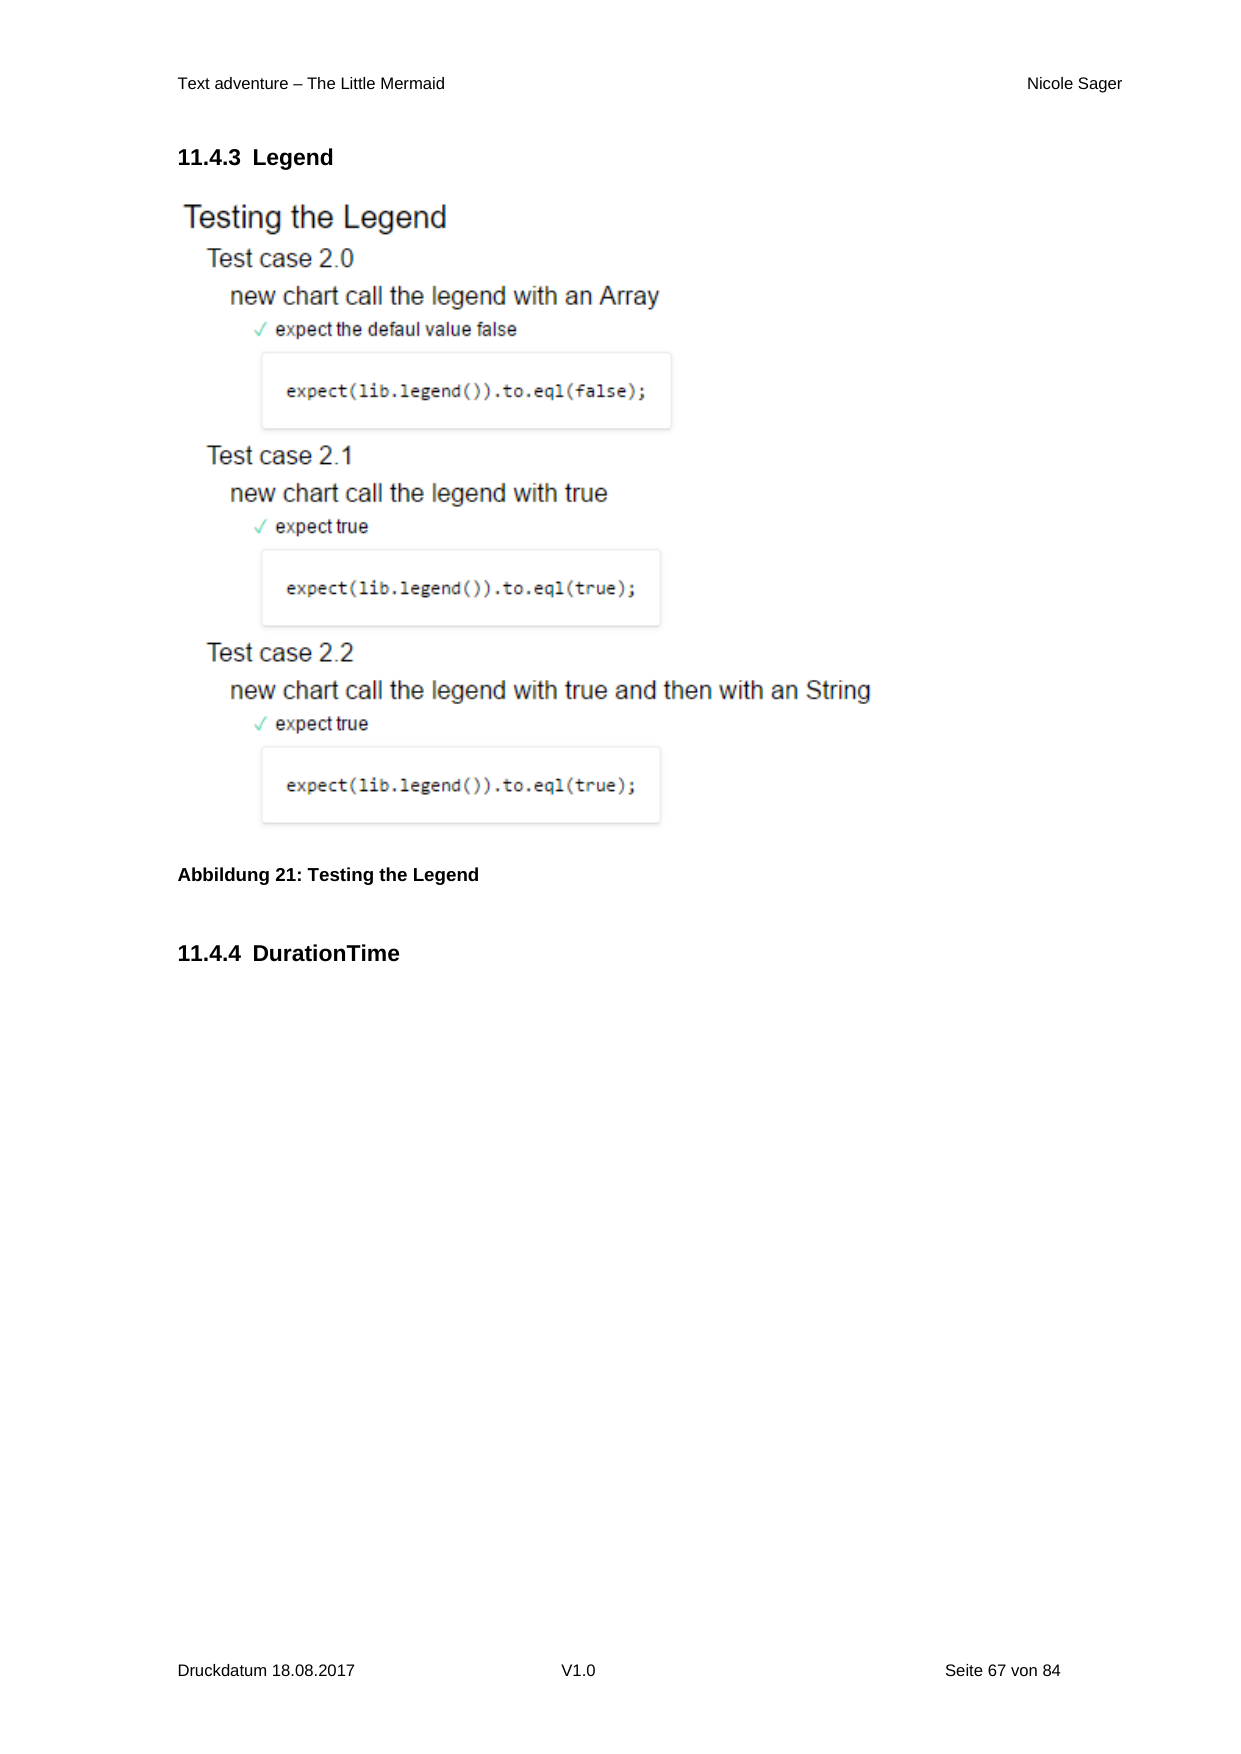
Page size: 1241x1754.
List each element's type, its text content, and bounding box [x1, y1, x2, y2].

picture [177, 197, 896, 837]
subtitle Legend [177, 144, 1122, 171]
subtitle DurationTime [177, 939, 1122, 966]
